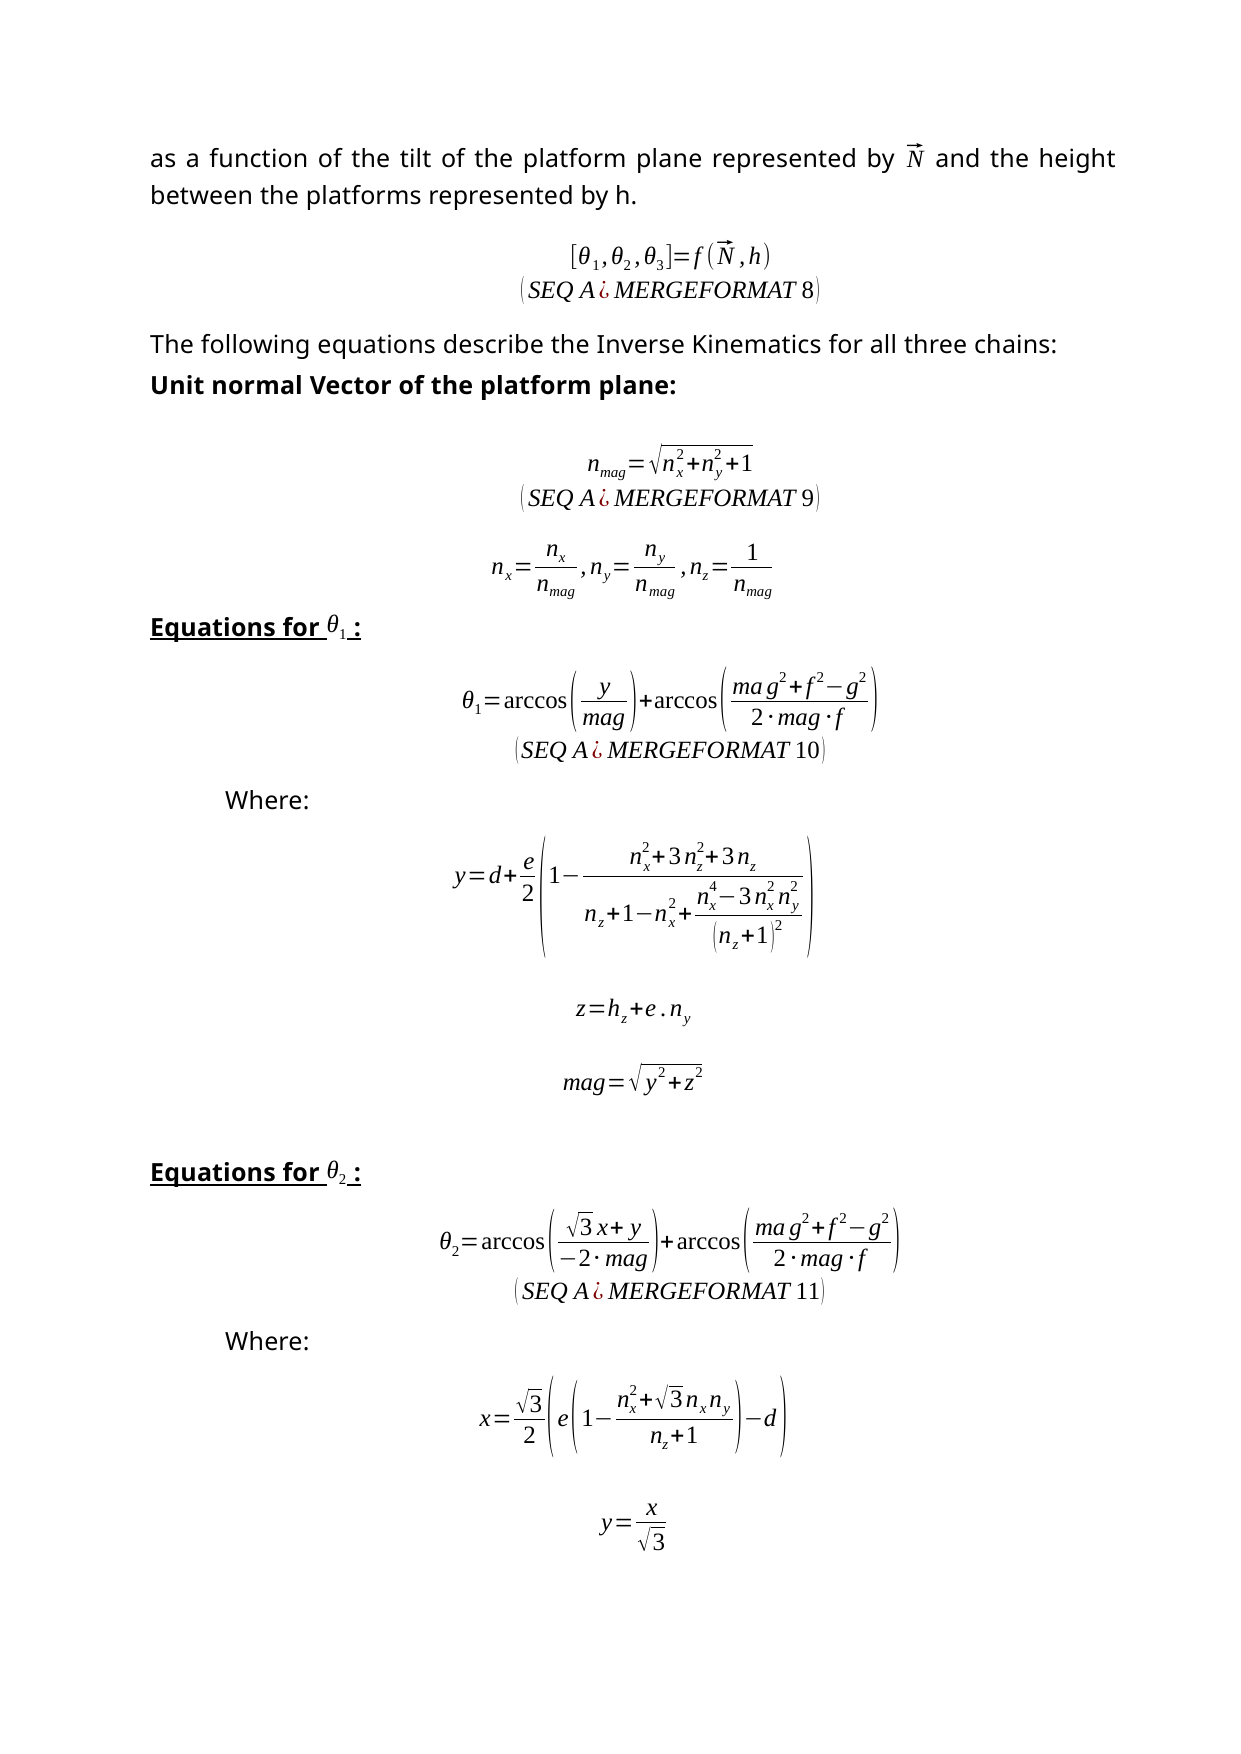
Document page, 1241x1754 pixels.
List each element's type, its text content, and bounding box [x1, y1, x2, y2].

text Where: [150, 1324, 1116, 1358]
text Equations for : [150, 610, 1116, 644]
text Where: [150, 783, 1116, 817]
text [150, 141, 1116, 211]
text Unit normal Vector of the platform plane: [150, 367, 1116, 401]
text The following equations describe the Inverse Kinematics for all three chains: [150, 326, 1116, 361]
text Equations for : [150, 1155, 1116, 1189]
